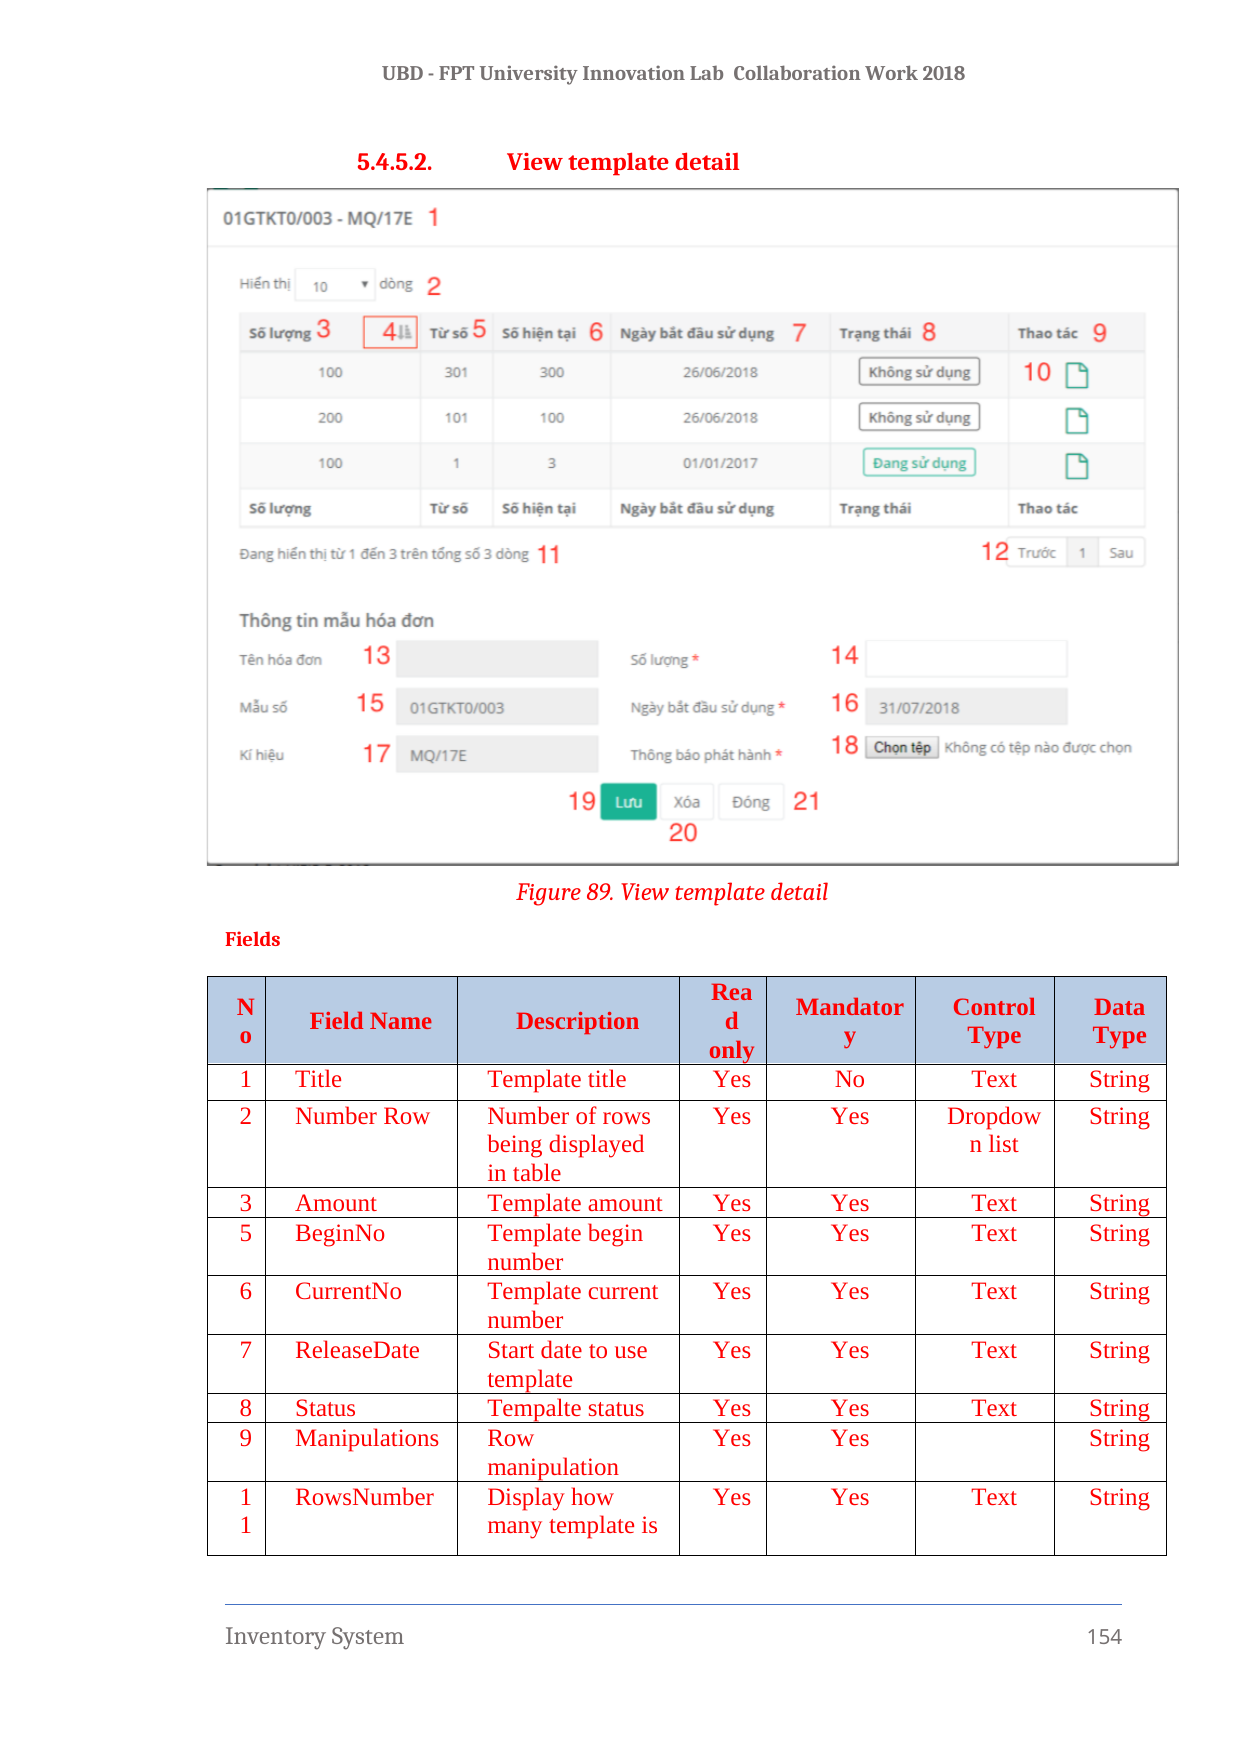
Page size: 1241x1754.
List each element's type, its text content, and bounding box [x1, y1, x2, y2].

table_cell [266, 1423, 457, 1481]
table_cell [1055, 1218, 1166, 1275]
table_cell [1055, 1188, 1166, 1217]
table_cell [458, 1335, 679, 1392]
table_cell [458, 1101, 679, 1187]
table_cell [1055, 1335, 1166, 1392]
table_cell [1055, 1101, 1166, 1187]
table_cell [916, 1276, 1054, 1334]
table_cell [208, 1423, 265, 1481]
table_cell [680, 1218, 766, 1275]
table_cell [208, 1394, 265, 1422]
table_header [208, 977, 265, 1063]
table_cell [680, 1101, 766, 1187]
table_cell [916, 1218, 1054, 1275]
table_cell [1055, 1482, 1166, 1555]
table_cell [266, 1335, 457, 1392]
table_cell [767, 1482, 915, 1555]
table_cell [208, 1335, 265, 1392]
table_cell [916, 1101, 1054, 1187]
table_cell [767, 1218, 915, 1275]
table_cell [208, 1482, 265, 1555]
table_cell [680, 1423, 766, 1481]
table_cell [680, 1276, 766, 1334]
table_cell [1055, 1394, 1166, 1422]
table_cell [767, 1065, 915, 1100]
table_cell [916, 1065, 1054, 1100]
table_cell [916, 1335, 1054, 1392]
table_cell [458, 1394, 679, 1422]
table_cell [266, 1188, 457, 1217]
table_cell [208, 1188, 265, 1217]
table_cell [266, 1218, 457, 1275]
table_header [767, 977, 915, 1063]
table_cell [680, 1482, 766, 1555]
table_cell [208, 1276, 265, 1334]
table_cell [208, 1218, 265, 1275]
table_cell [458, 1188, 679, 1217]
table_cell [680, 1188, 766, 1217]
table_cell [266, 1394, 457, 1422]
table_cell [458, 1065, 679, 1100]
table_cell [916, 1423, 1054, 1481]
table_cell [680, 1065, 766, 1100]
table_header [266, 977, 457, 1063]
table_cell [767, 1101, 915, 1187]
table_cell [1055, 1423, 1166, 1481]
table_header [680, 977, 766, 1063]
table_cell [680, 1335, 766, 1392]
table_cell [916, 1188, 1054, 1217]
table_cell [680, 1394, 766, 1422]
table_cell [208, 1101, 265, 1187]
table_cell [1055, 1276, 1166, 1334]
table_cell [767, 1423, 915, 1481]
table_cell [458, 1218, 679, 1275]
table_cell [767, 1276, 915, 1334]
list View template detail [357, 148, 1122, 176]
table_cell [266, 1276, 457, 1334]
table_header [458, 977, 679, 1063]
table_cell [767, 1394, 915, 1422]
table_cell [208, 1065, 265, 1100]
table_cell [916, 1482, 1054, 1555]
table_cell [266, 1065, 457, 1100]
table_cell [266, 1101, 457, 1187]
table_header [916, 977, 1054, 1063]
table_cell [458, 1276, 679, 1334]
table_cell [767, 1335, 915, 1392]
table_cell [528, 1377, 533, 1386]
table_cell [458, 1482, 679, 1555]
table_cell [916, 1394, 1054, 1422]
text Fields [225, 928, 1122, 952]
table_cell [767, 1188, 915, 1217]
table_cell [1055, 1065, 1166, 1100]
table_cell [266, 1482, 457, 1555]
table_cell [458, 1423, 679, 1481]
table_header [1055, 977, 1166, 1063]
picture [206, 188, 1179, 866]
